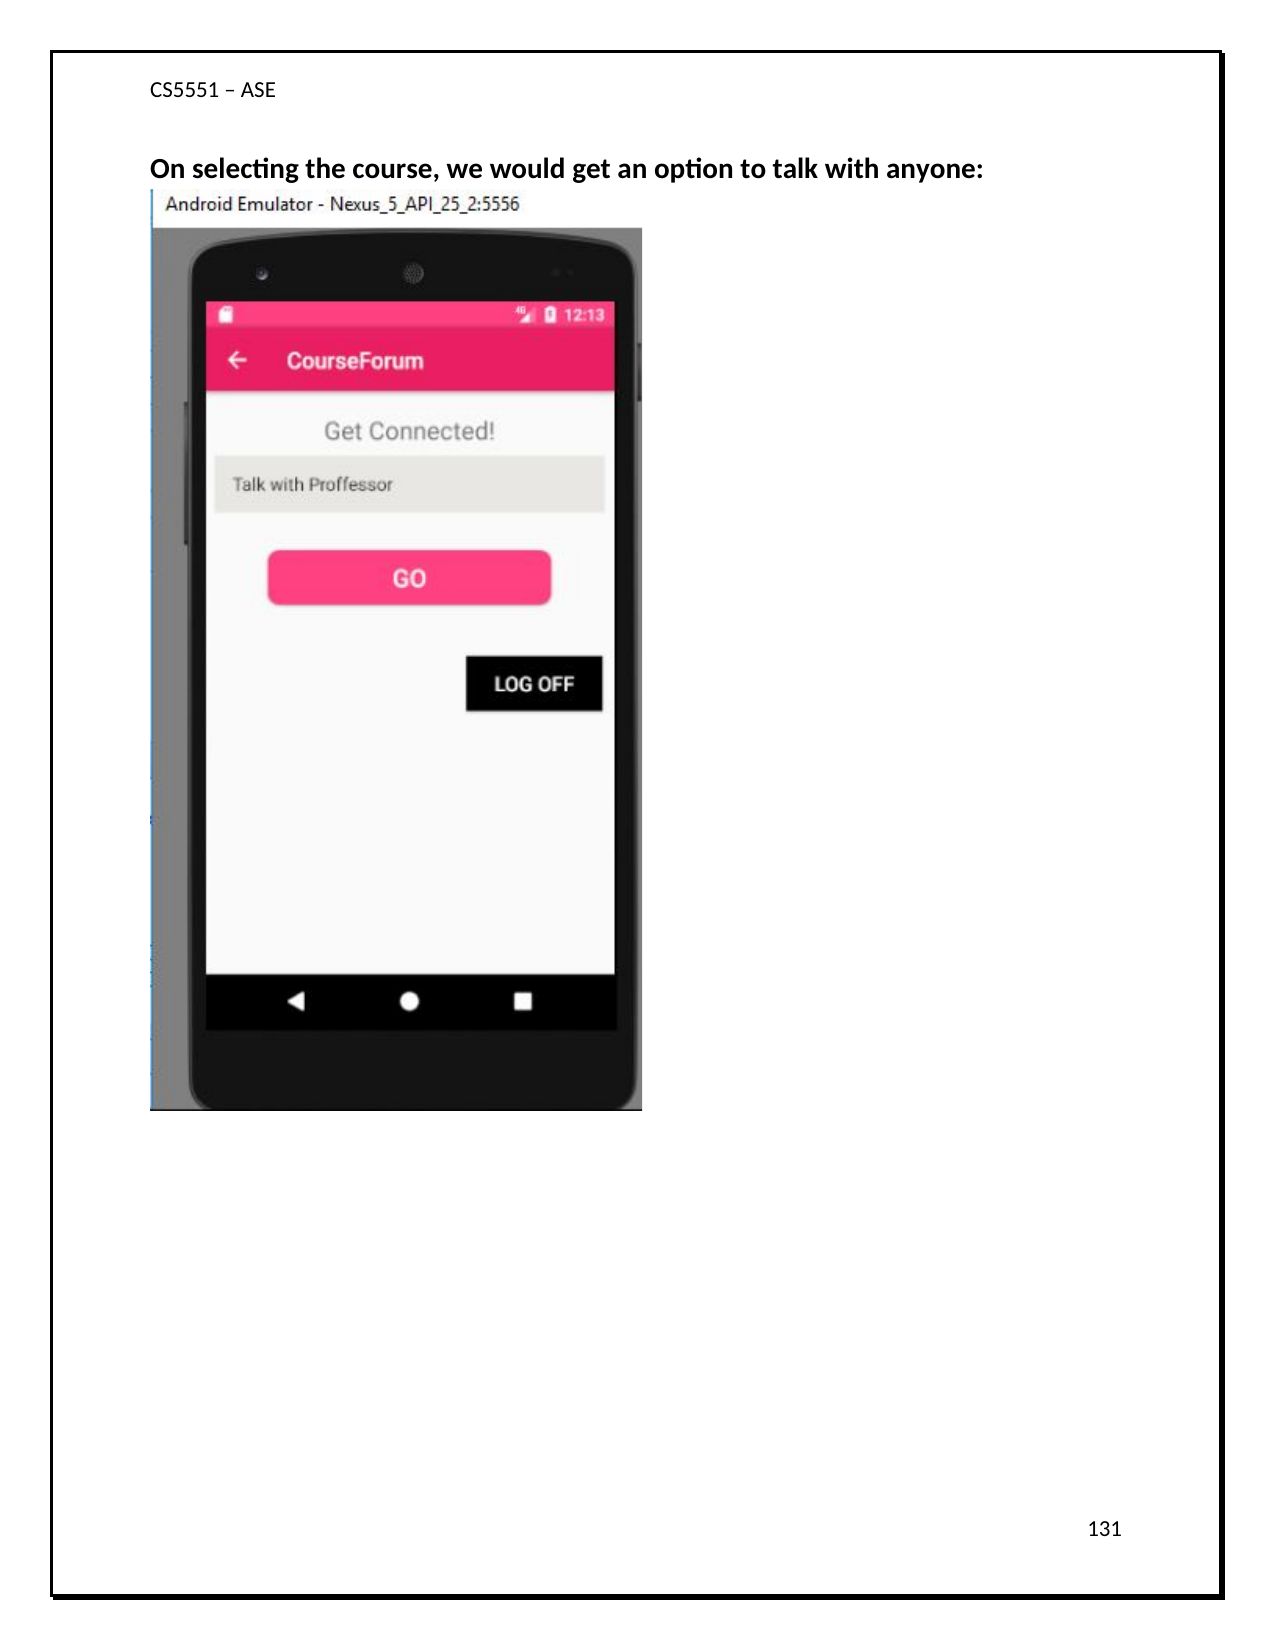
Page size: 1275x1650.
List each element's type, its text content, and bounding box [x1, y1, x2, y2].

picture [150, 189, 643, 1111]
